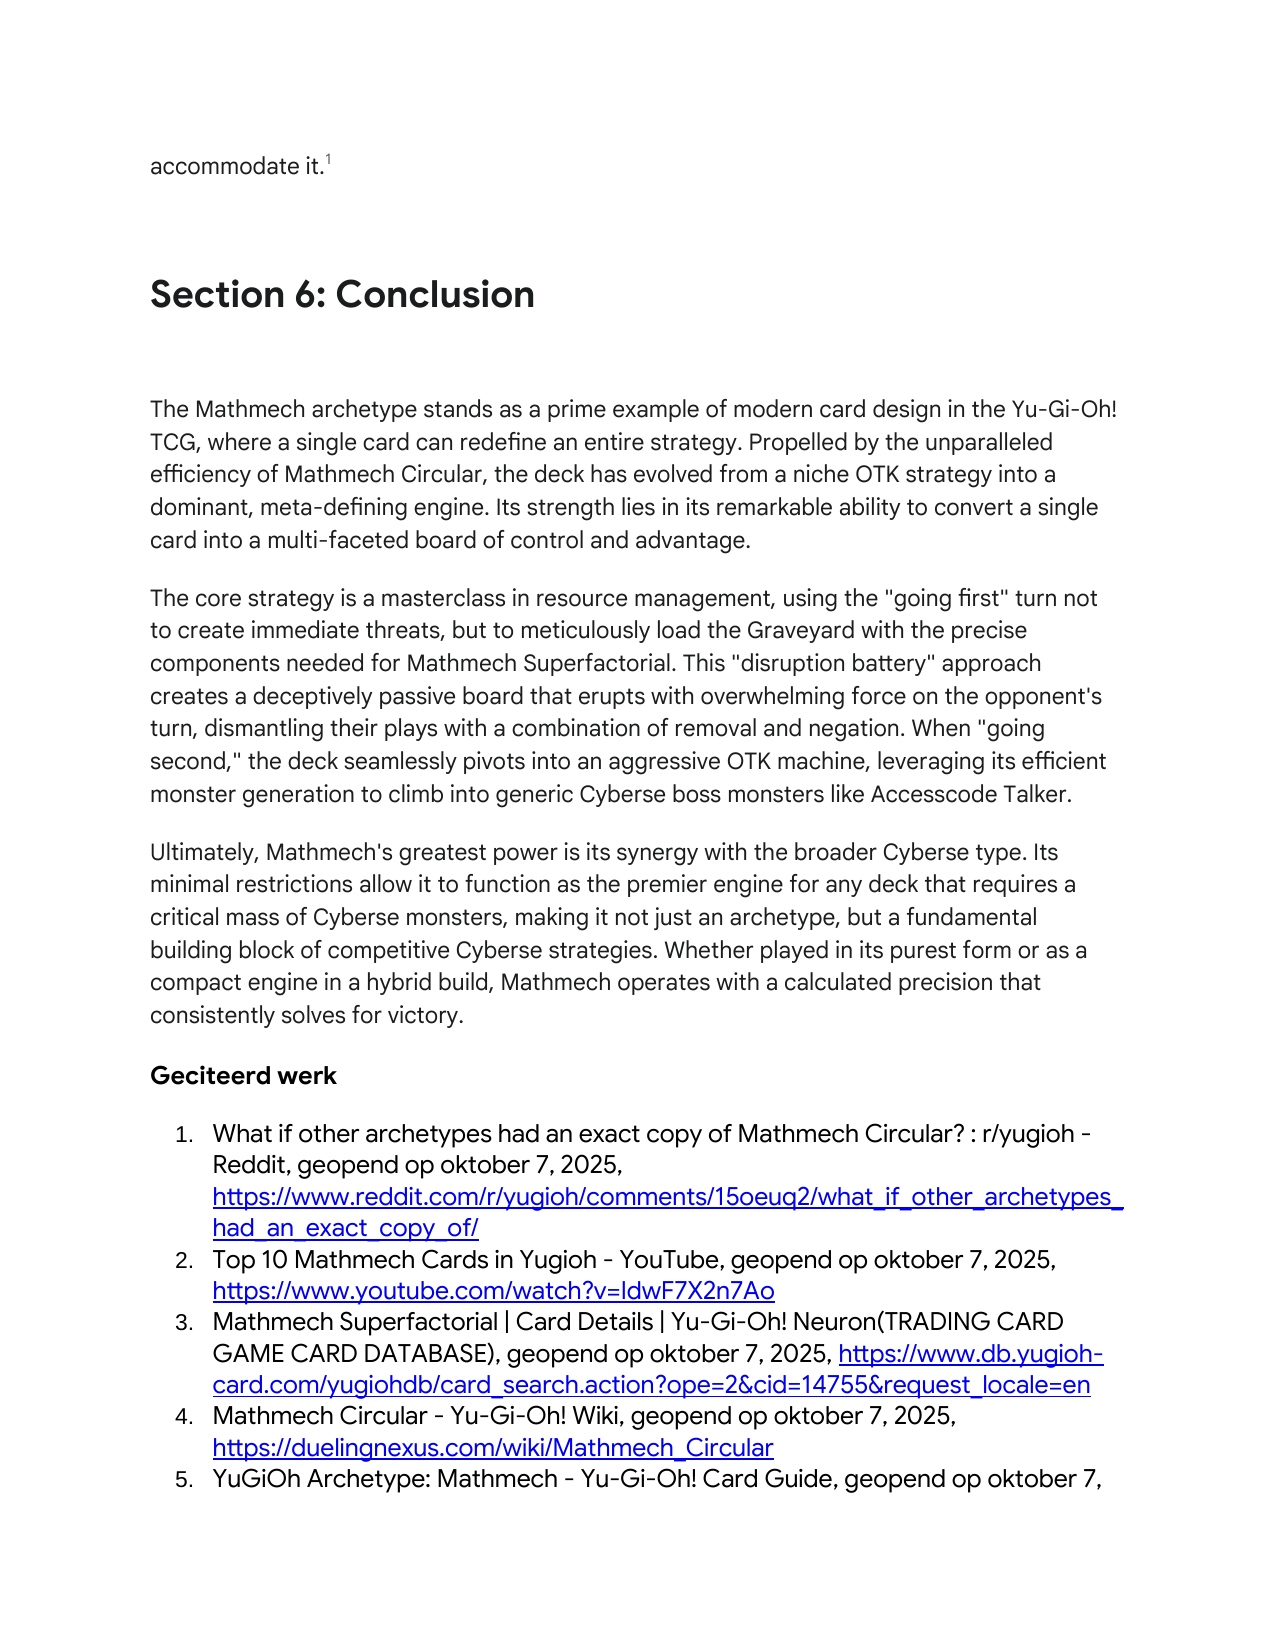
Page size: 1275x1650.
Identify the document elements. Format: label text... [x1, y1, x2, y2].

list Mathmech Circular - Yu-Gi-Oh! Wiki, geopend op oktober 7, 2025, https://duelingnexus.com/wiki/Mathmech_Circular [175, 1401, 1125, 1463]
subtitle Section 6: Conclusion [150, 271, 1125, 318]
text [150, 150, 1125, 181]
list Top 10 Mathmech Cards in Yugioh - YouTube, geopend op oktober 7, 2025, https://www.youtube.com/watch?v=IdwF7X2n7Ao [175, 1244, 1125, 1307]
text The Mathmech archetype stands as a prime example of modern card design in the Yu-Gi-Oh! TCG, where a single card can redefine an entire strategy. Propelled by the unparalleled efficiency of Mathmech Circular, the deck has evolved from a niche OTK strategy into a dominant, meta-defining engine. Its strength lies in its remarkable ability to convert a single card into a multi-faceted board of control and advantage. [150, 395, 1125, 555]
text The core strategy is a masterclass in resource management, using the "going first" turn not to create immediate threats, but to meticulously load the Graveyard with the precise components needed for Mathmech Superfactorial. This "disruption battery" approach creates a deceptively passive board that erupts with overwhelming force on the opponent's turn, dismantling their plays with a combination of removal and negation. When "going second," the deck seamlessly pivots into an aggressive OTK machine, leveraging its efficient monster generation to climb into generic Cyberse boss monsters like Accesscode Talker. [150, 584, 1125, 809]
text Ultimately, Mathmech's greatest power is its synergy with the broader Cyberse type. Its minimal restrictions allow it to function as the premier engine for any deck that requires a critical mass of Cyberse monsters, making it not just an archetype, but a fundamental building block of competitive Cyberse strategies. Whether played in its purest form or as a compact engine in a hybrid build, Mathmech operates with a calculated precision that consistently solves for victory. [150, 838, 1125, 1030]
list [175, 1463, 1125, 1495]
subtitle Geciteerd werk [150, 1061, 1125, 1092]
list What if other archetypes had an exact copy of Mathmech Circular? : r/yugioh - Reddit, geopend op oktober 7, 2025, https://www.reddit.com/r/yugioh/comments/15oeuq2/what_if_other_archetypes_had_an_exact_copy_of/ [175, 1118, 1125, 1244]
list Mathmech Superfactorial | Card Details | Yu-Gi-Oh! Neuron(TRADING CARD GAME CARD DATABASE), geopend op oktober 7, 2025, https://www.db.yugioh-card.com/yugiohdb/card_search.action?ope=2&cid=14755&request_locale=en [175, 1307, 1125, 1401]
